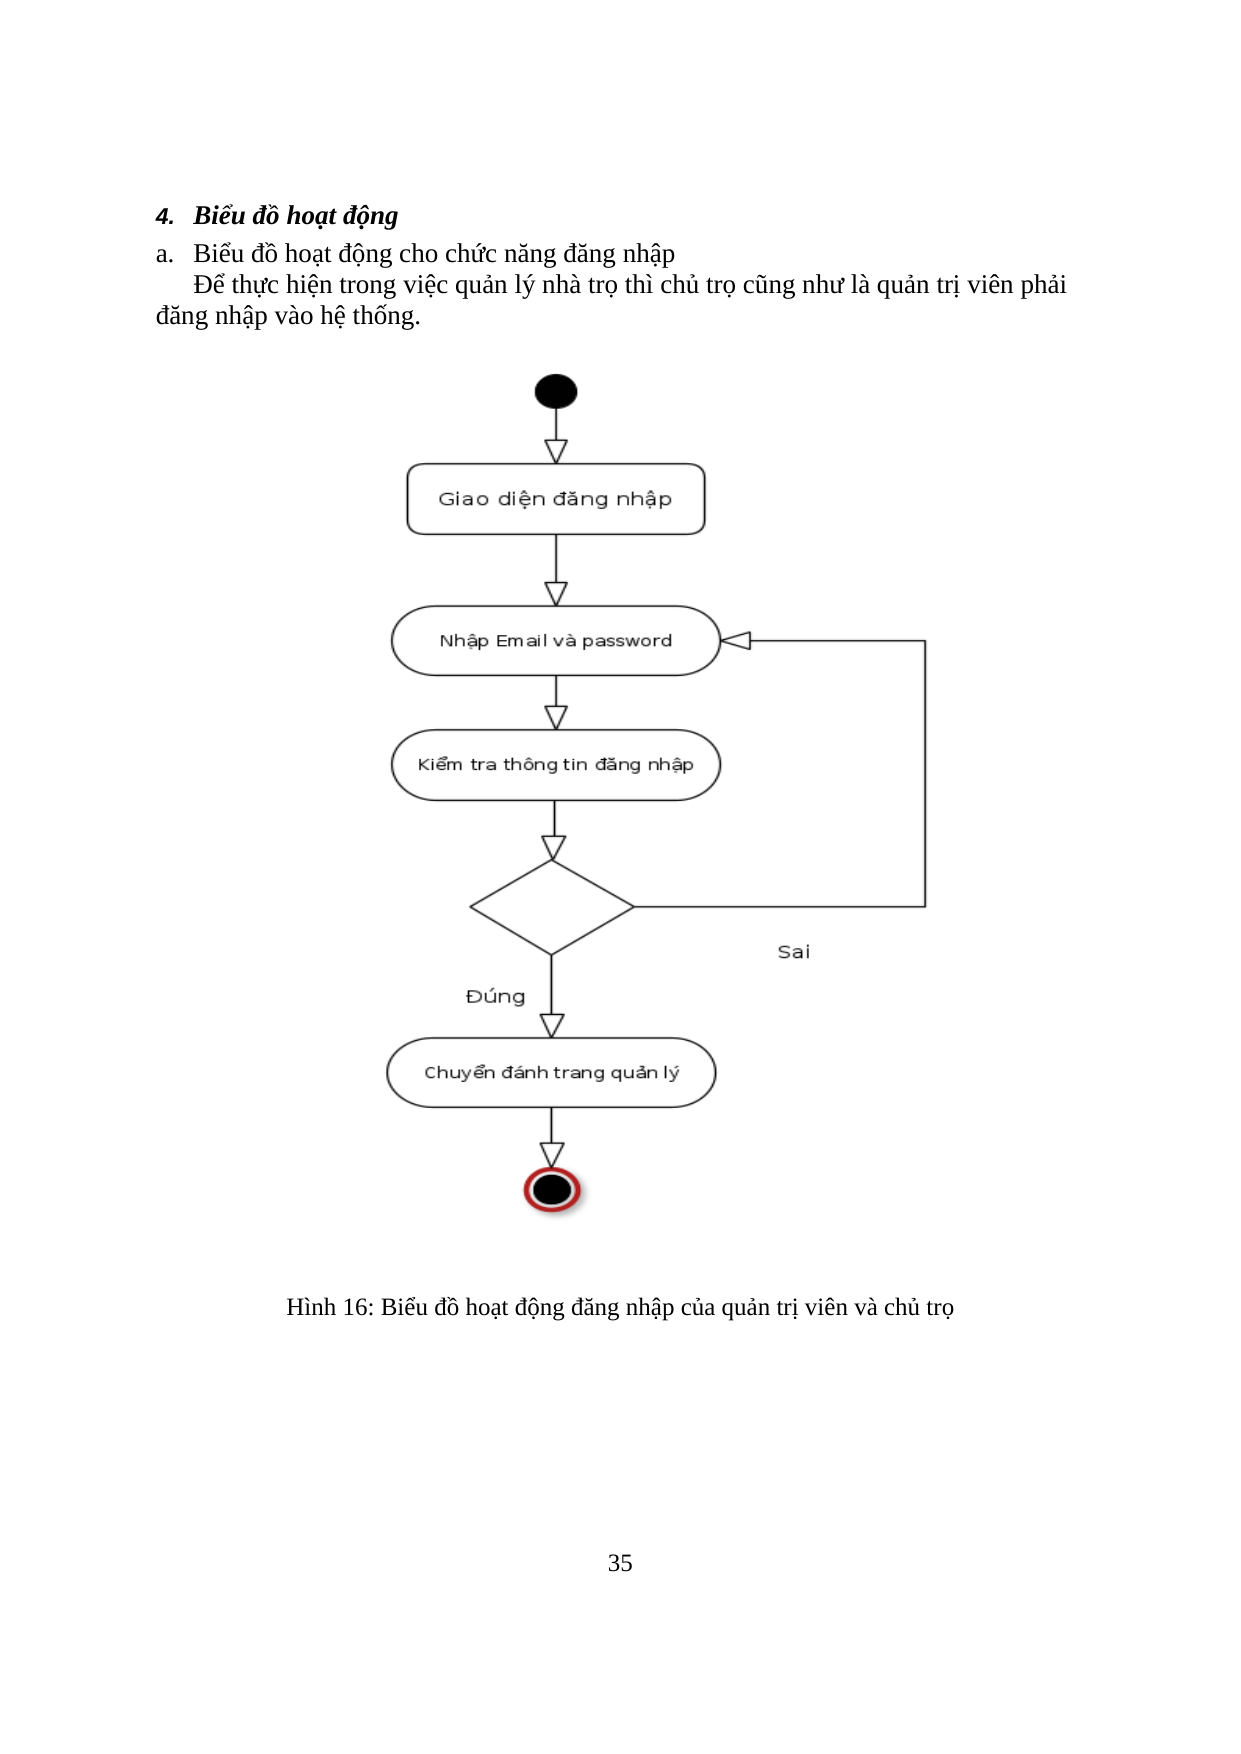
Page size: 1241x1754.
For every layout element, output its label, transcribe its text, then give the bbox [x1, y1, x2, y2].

list a. Biểu đồ hoạt động cho chức năng đăng nhập [156, 237, 1122, 268]
subtitle 4. Biểu đồ hoạt động [156, 199, 1122, 231]
list Để thực hiện trong việc quản lý nhà trọ thì chủ trọ cũng như là quản trị viên phải đăng nhập vào hệ thống. [156, 268, 1122, 330]
picture [271, 342, 970, 1233]
